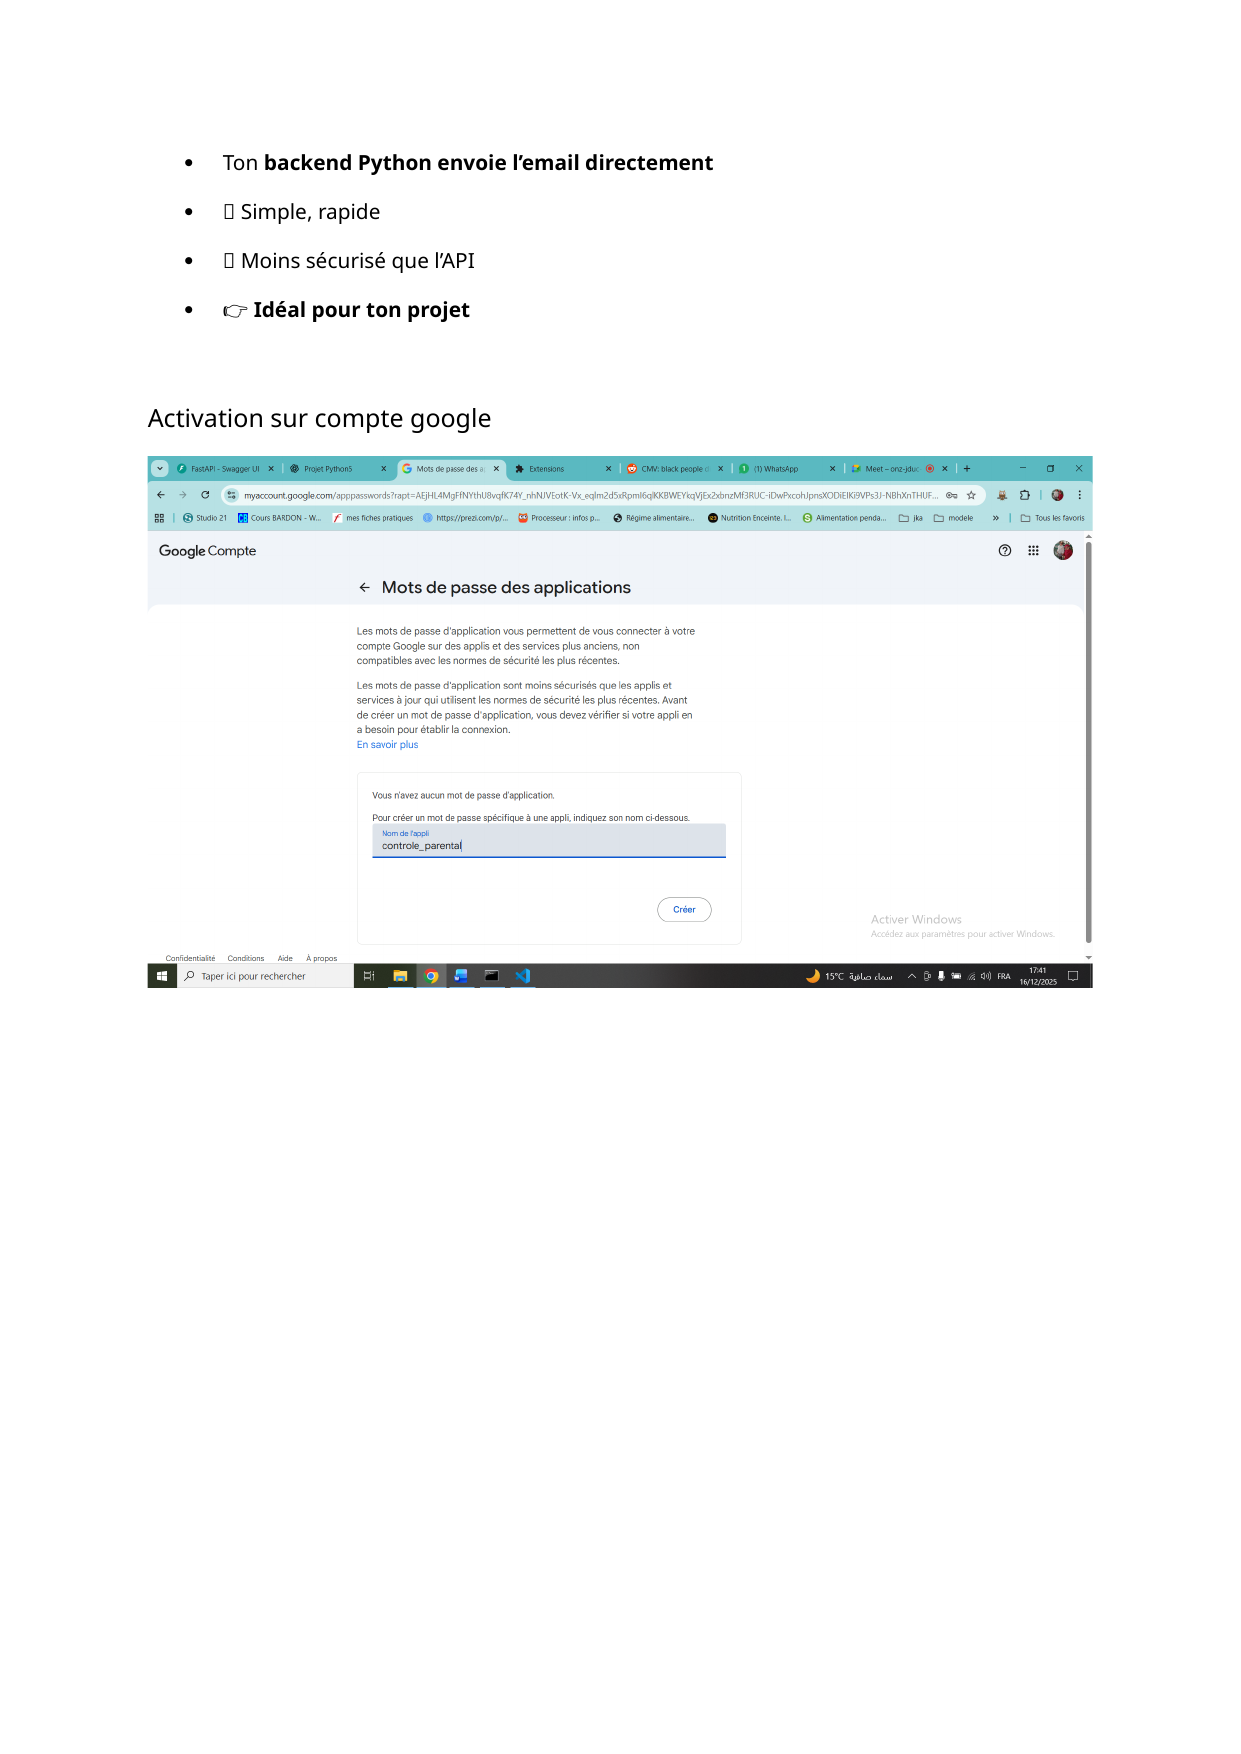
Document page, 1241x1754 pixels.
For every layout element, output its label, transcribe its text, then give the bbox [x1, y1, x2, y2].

list ❌ Moins sécurisé que l’API [185, 246, 1093, 274]
list Ton backend Python envoie l’email directement [185, 148, 1093, 176]
picture [147, 456, 1093, 988]
list ✅ Simple, rapide [185, 197, 1093, 225]
list 👉 Idéal pour ton projet [185, 295, 1093, 324]
text Activation sur compte google [148, 401, 1093, 434]
